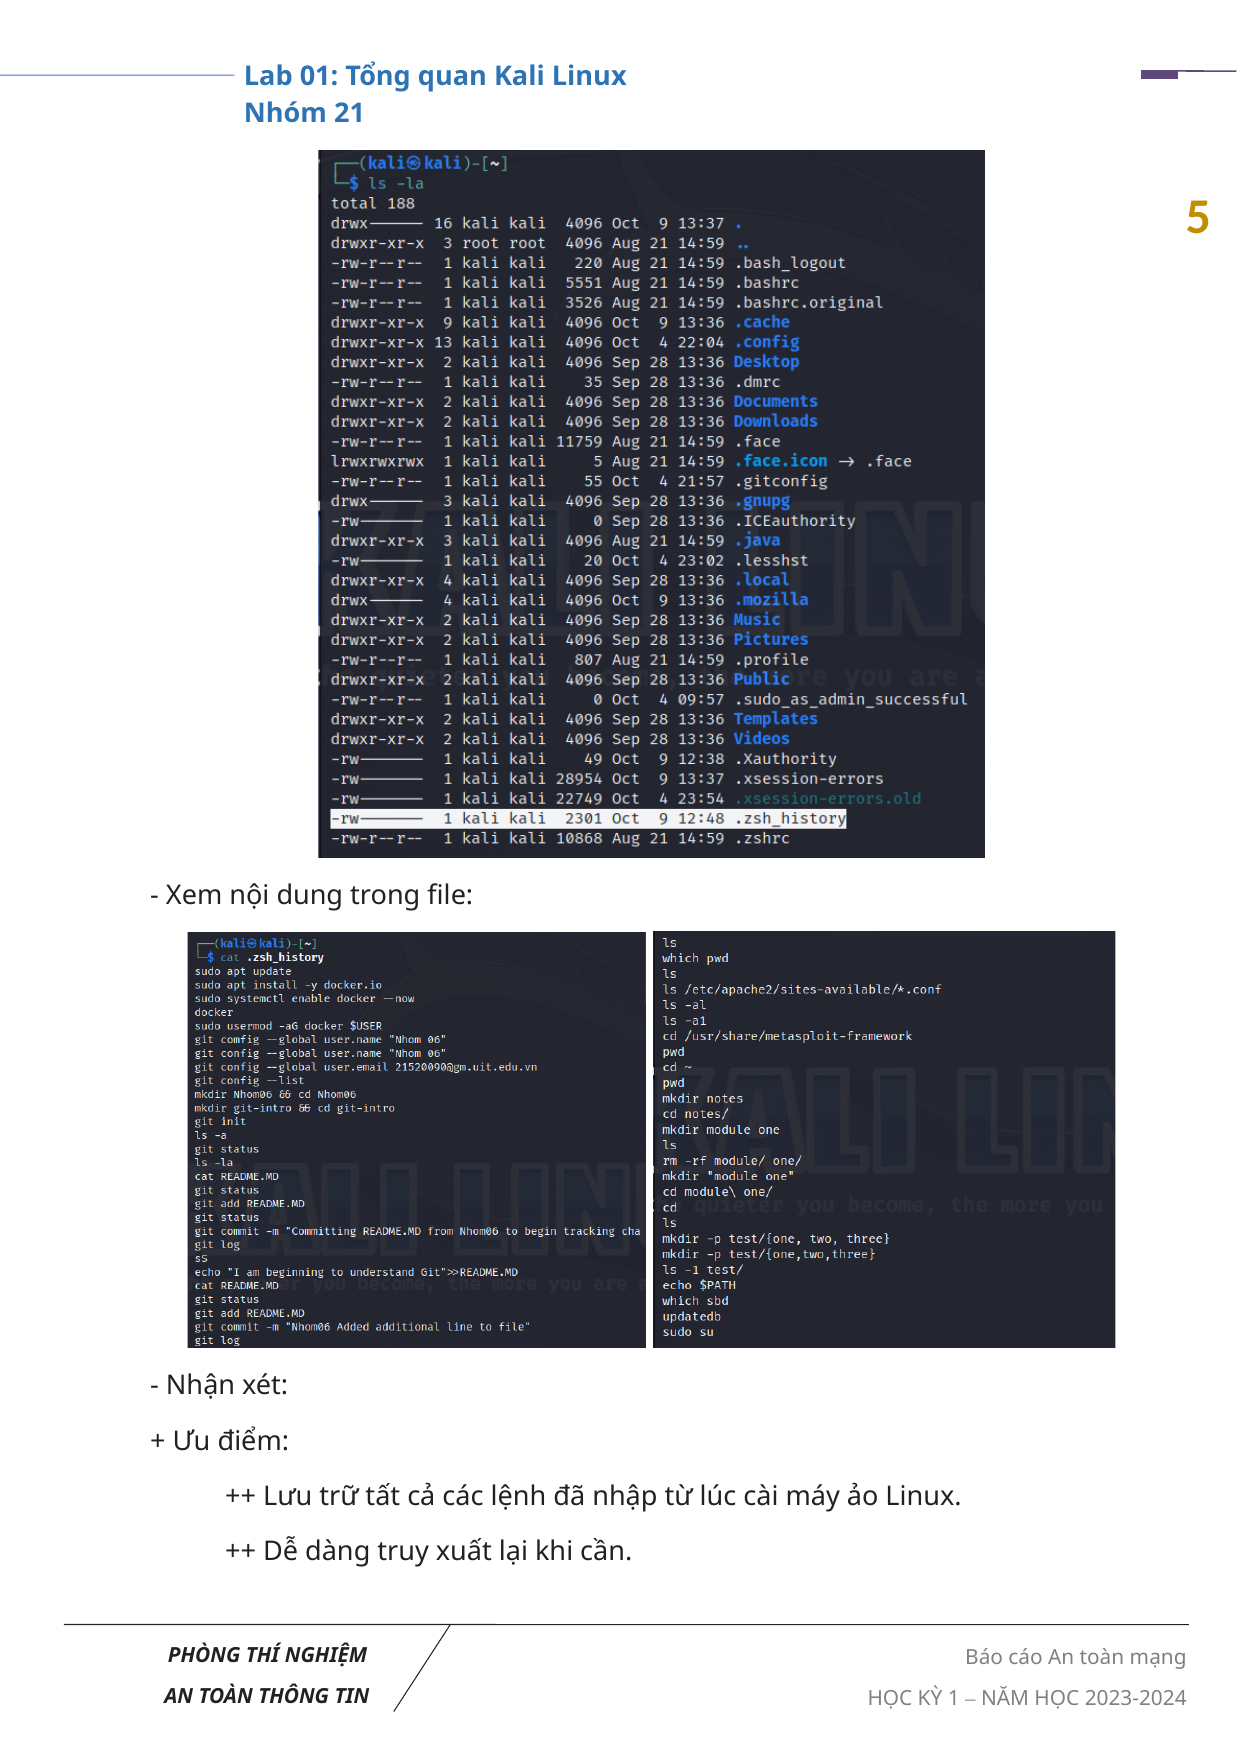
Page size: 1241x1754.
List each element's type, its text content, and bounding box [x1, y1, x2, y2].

text + Ưu điểm: [150, 1421, 1153, 1458]
picture [653, 931, 1116, 1348]
text - Nhận xét: [150, 1366, 1153, 1402]
picture [318, 150, 985, 858]
text - Xem nội dung trong file: [150, 876, 1153, 913]
text ++ Lưu trữ tất cả các lệnh đã nhập từ lúc cài máy ảo Linux. [150, 1476, 1153, 1513]
text ++ Dễ dàng truy xuất lại khi cần. [150, 1532, 1153, 1568]
picture [187, 932, 646, 1348]
